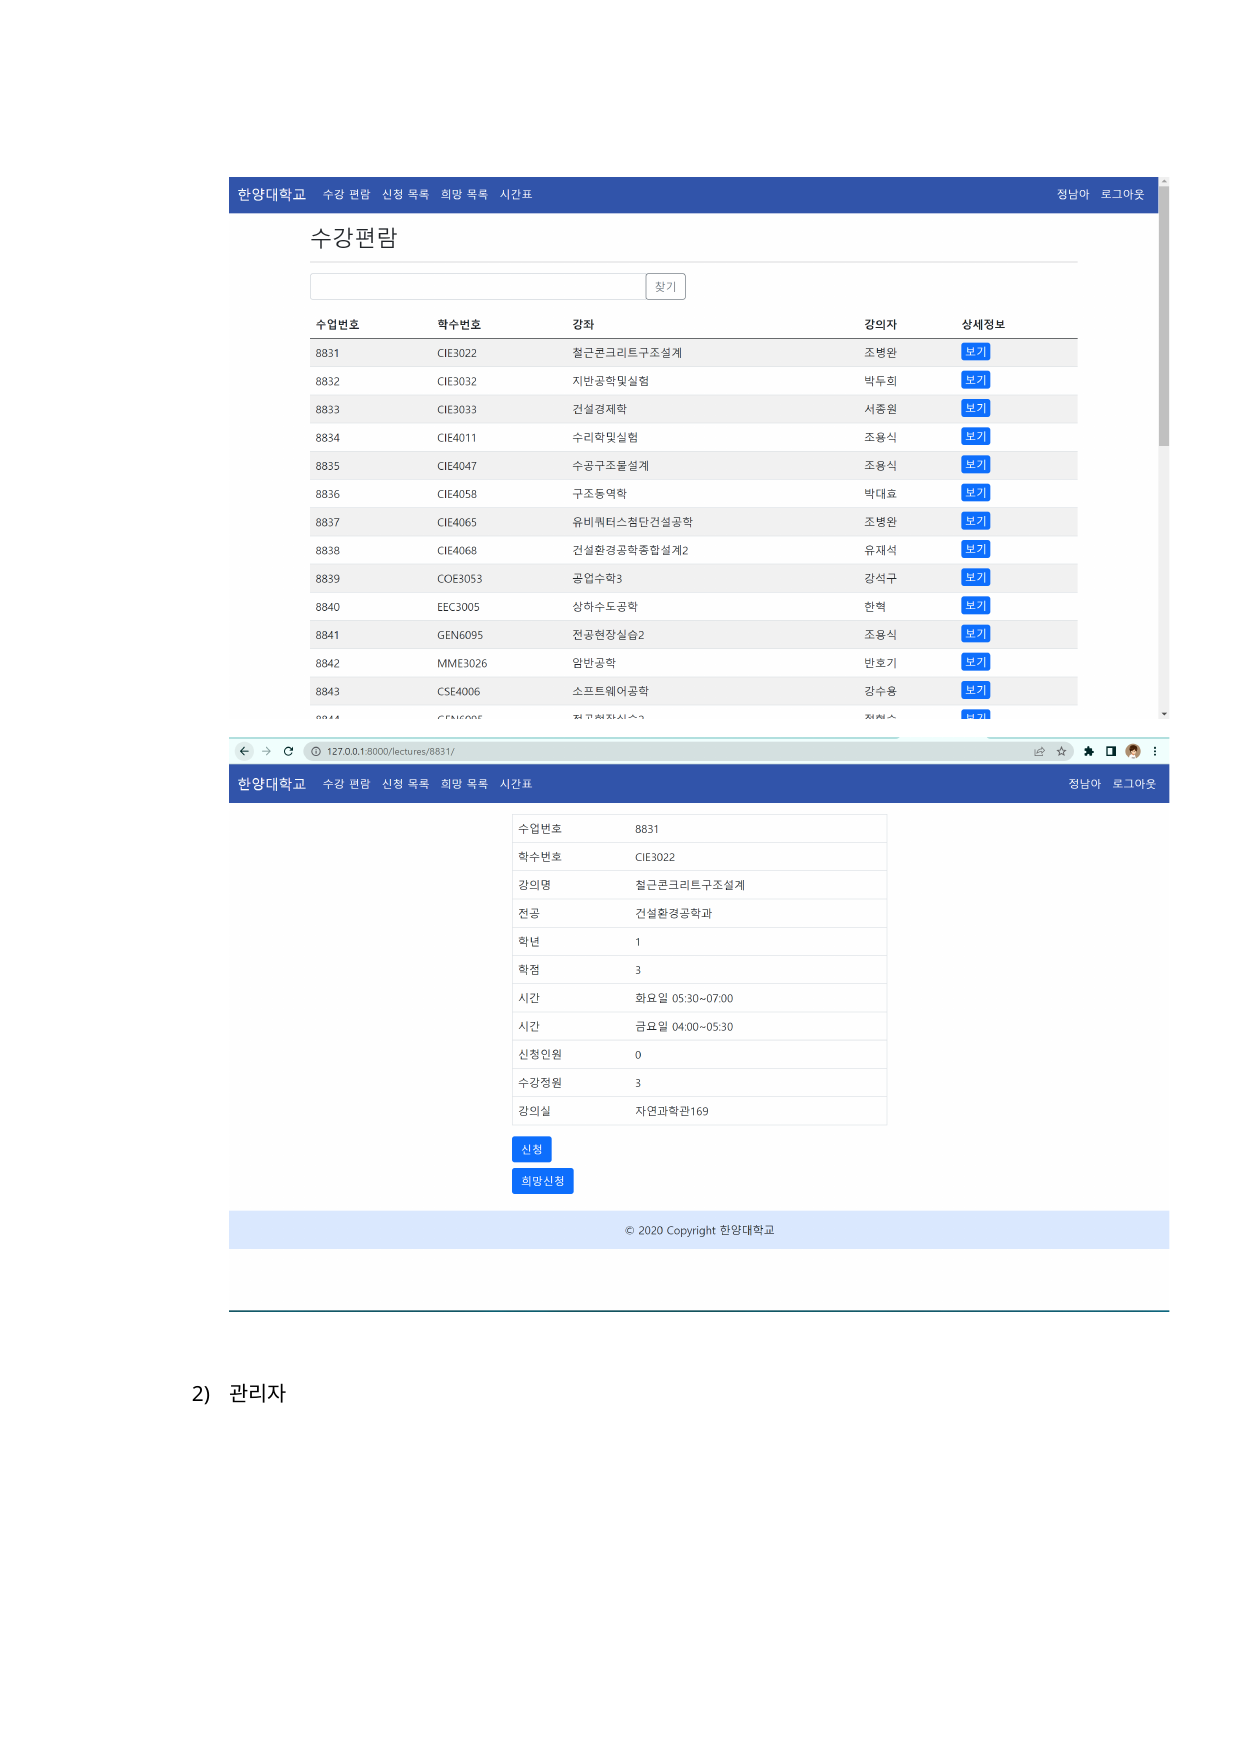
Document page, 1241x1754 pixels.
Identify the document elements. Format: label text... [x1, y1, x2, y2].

list 관리자 [192, 1378, 1090, 1408]
picture [229, 737, 1170, 1312]
picture [229, 177, 1170, 719]
